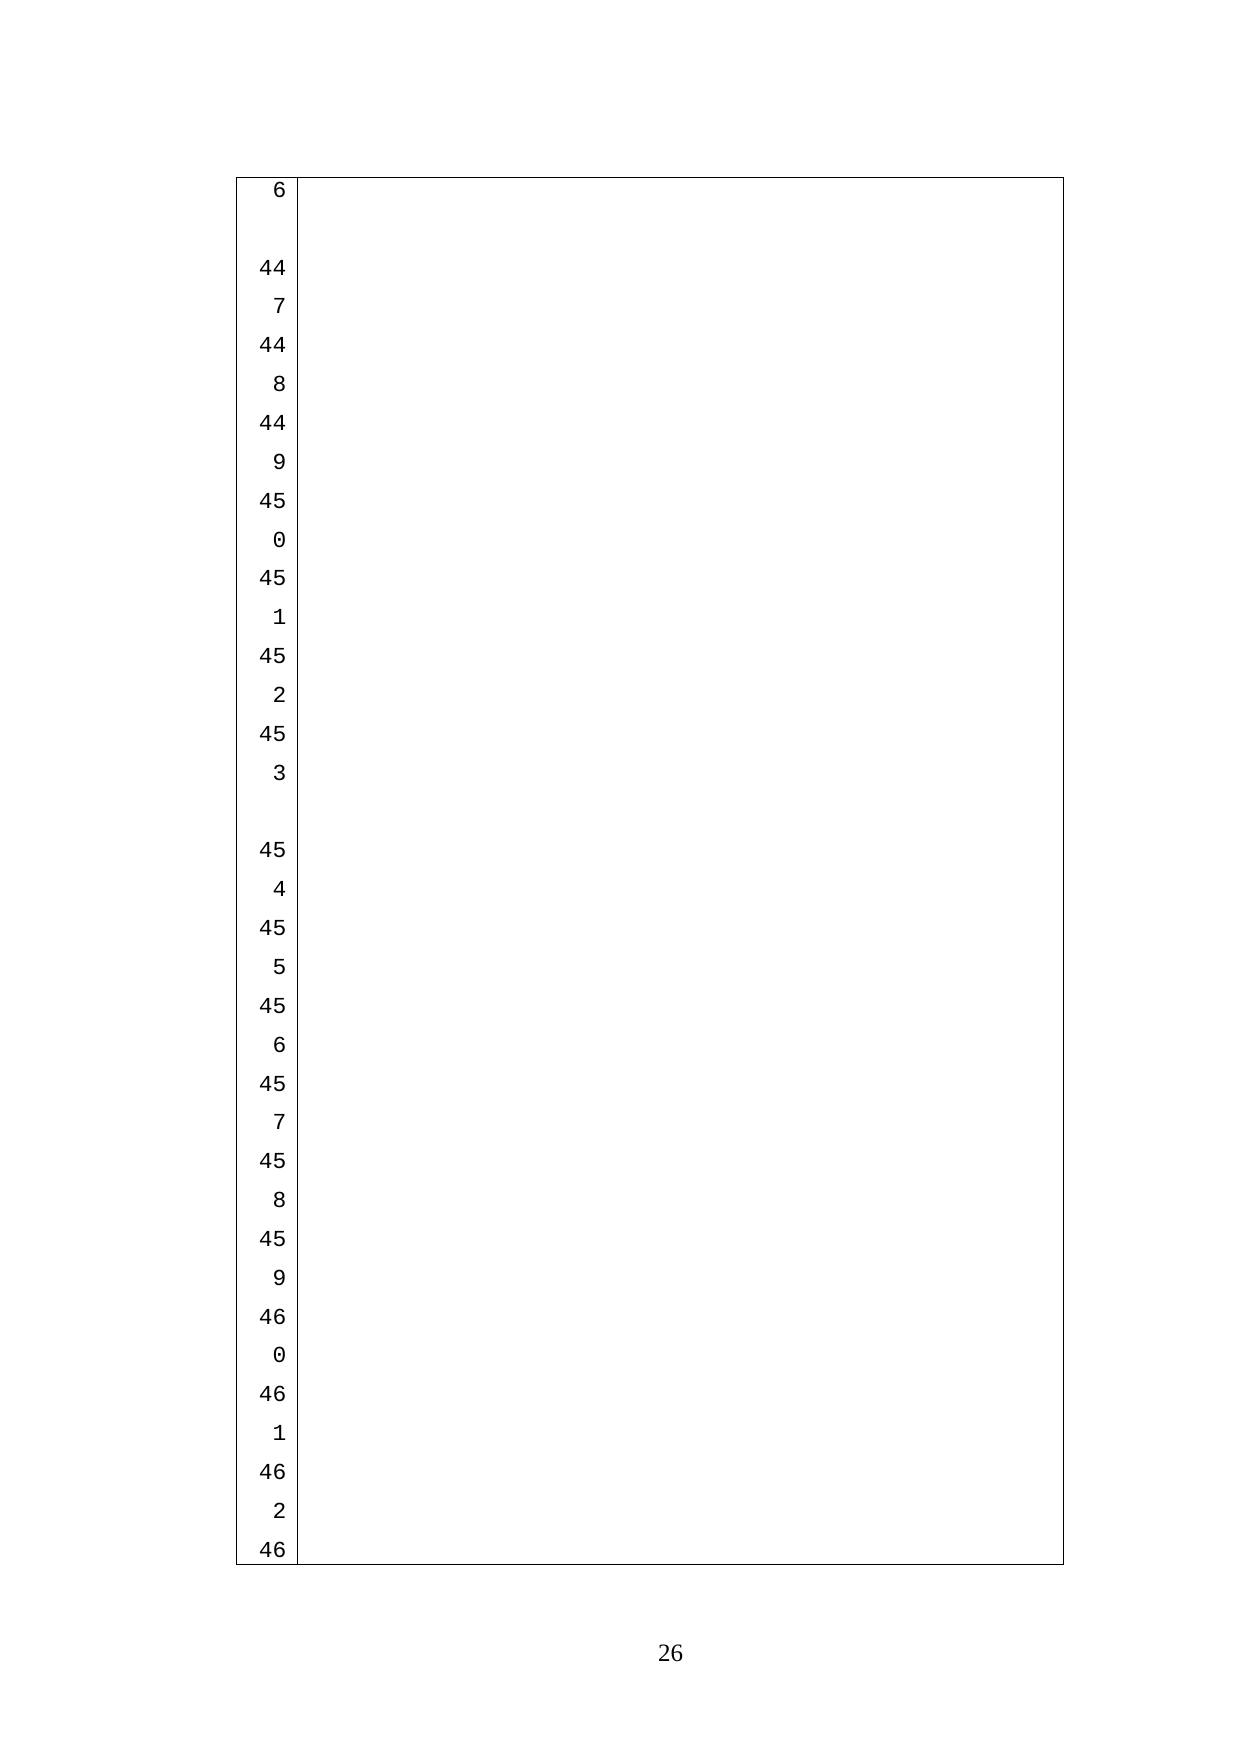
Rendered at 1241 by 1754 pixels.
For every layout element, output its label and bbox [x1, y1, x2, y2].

table_header [237, 178, 297, 1564]
table_header [298, 178, 1063, 1564]
